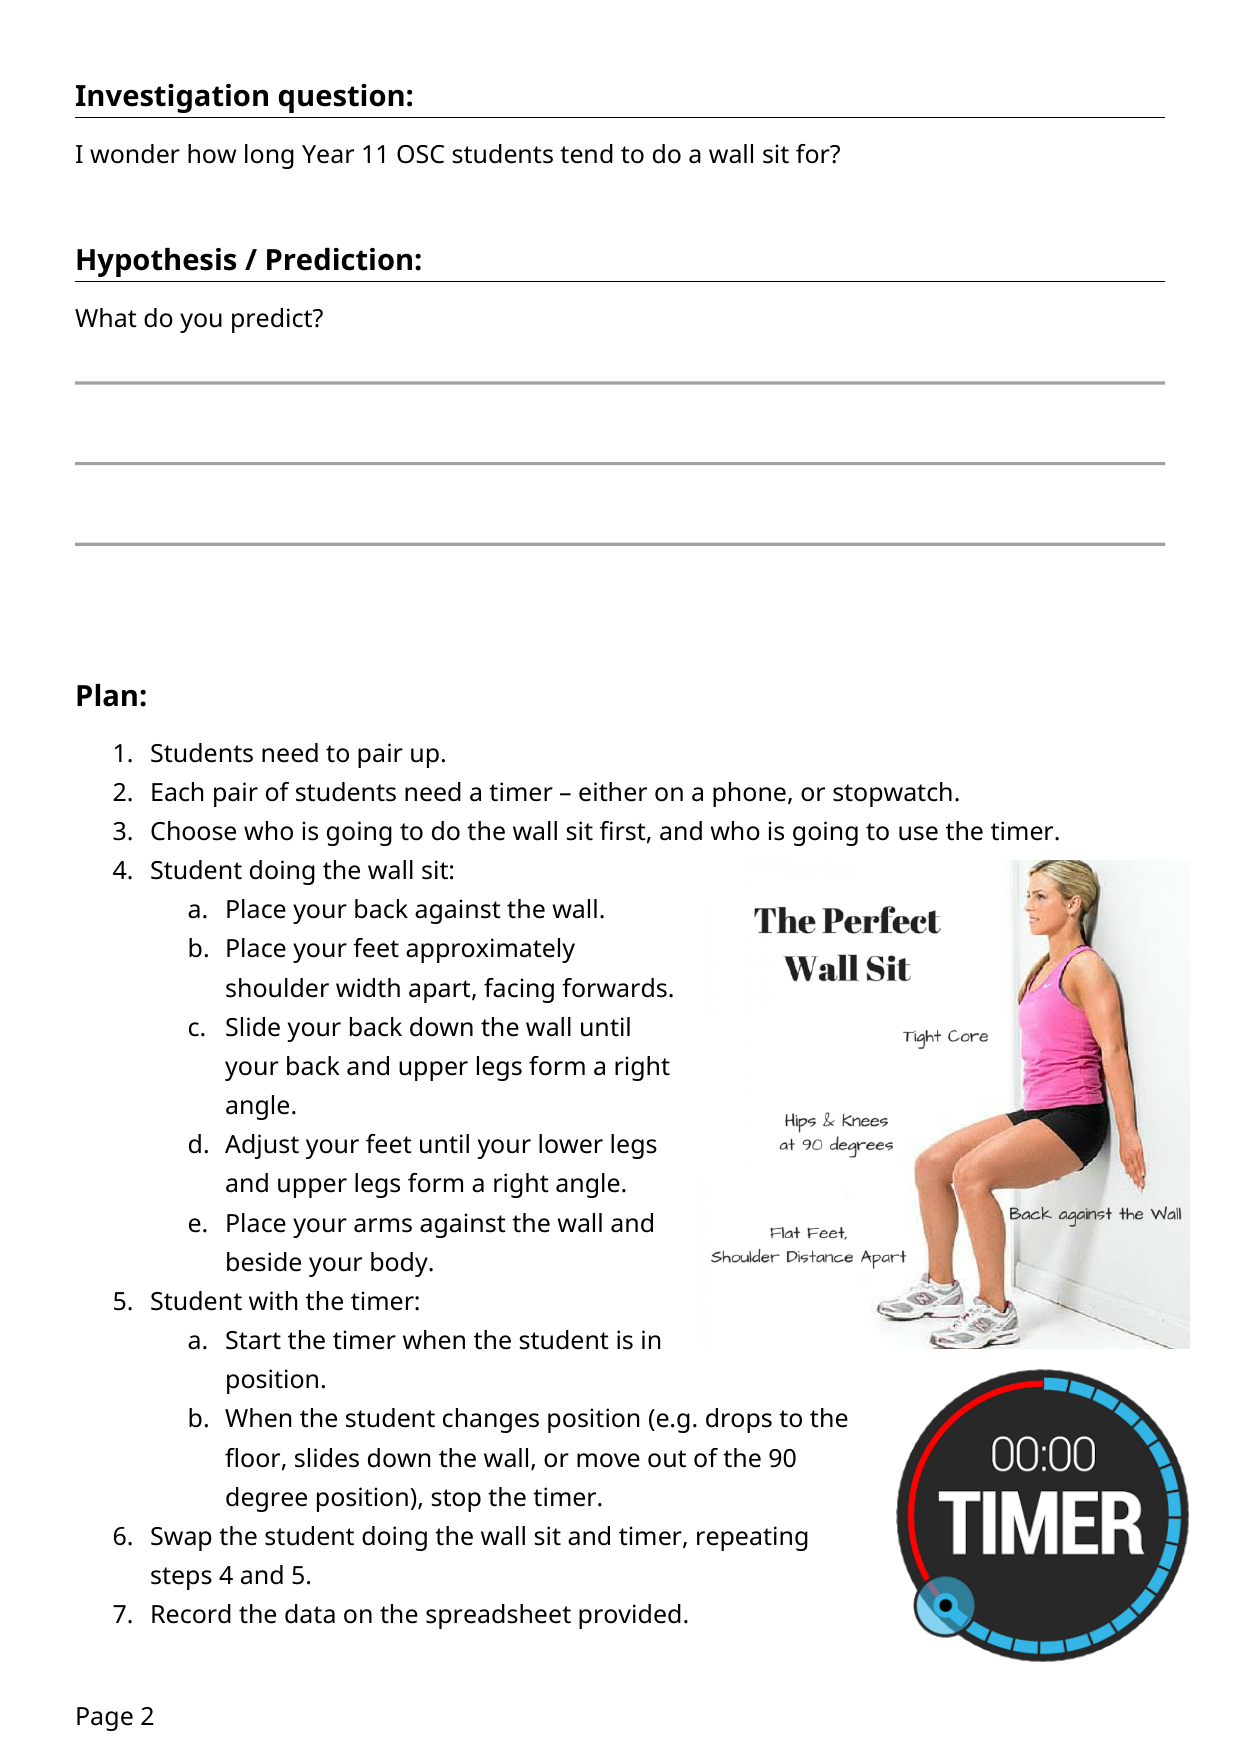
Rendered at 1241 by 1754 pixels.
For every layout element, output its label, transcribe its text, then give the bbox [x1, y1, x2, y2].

text I wonder how long Year 11 OSC students tend to do a wall sit for? [75, 136, 1165, 170]
list Slide your back down the wall until your back and upper legs form a right angle. [187, 1009, 701, 1122]
list Adjust your feet until your lower legs and upper legs form a right angle. [187, 1127, 701, 1200]
subtitle Investigation question: [75, 75, 1165, 117]
list Student doing the wall sit: [112, 853, 1165, 887]
list Record the data on the spreadsheet provided. [112, 1597, 887, 1631]
picture [701, 860, 1191, 1349]
list Place your feet approximately shoulder width apart, facing forwards. [187, 931, 701, 1004]
list Place your arms against the wall and beside your body. [187, 1205, 701, 1278]
list Start the timer when the student is in position. [187, 1323, 1165, 1396]
text What do you predict? [75, 301, 1165, 335]
list Each pair of students need a timer – either on a phone, or stopwatch. [112, 774, 1165, 808]
subtitle Hypothesis / Prediction: [75, 239, 1165, 281]
list Place your back against the wall. [187, 892, 701, 926]
list Swap the student doing the wall sit and timer, repeating steps 4 and 5. [112, 1518, 887, 1592]
list Students need to pair up. [112, 735, 1165, 769]
subtitle Plan: [75, 675, 1165, 717]
list When the student changes position (e.g. drops to the floor, slides down the wall, or move out of the 90 degree position), stop the timer. [187, 1401, 887, 1513]
list Choose who is going to do the wall sit first, and who is going to use the timer. [112, 813, 1165, 848]
list Student with the timer: [112, 1283, 701, 1318]
picture [887, 1360, 1199, 1672]
